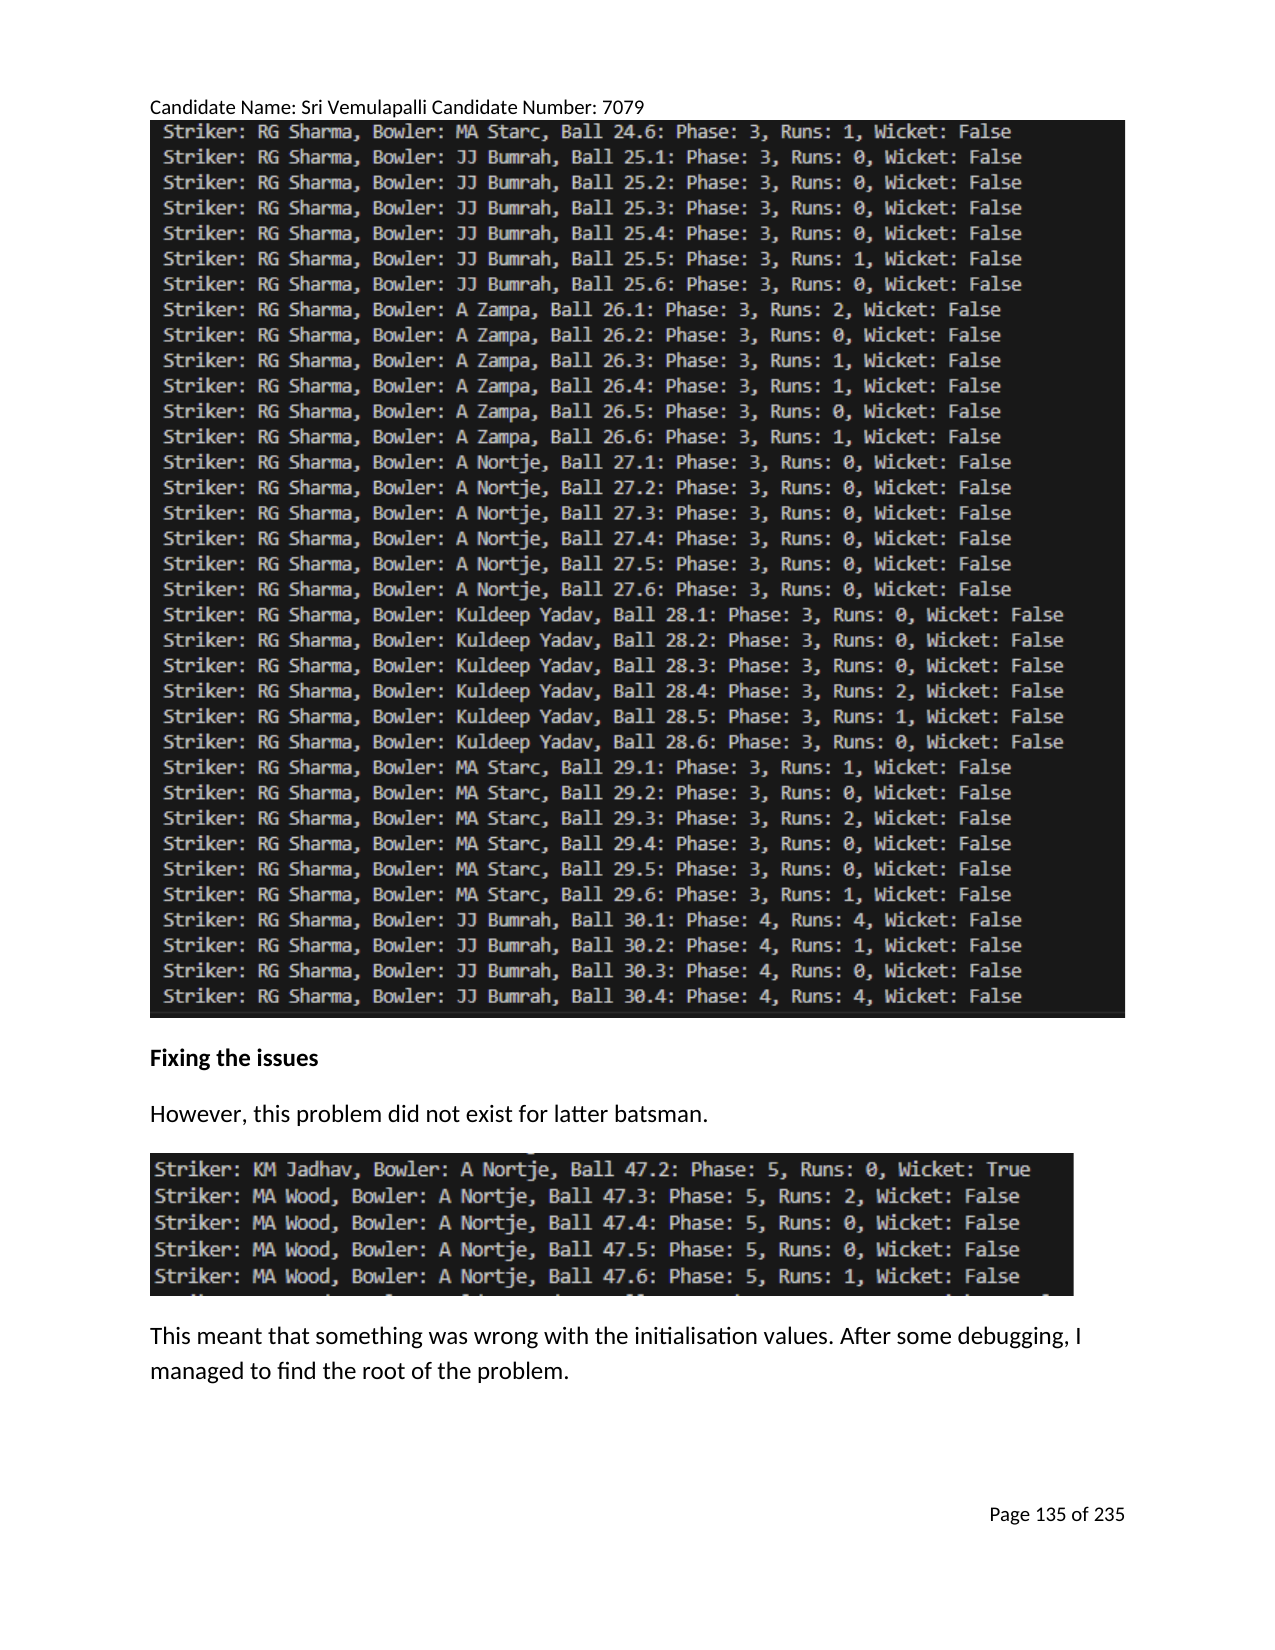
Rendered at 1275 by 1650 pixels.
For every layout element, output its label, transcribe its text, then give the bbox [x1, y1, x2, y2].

text This meant that something was wrong with the initialisation values. After some debugging, I managed to find the root of the problem. [150, 1320, 1125, 1386]
text Fixing the issues [150, 1042, 1125, 1072]
text However, this problem did not exist for latter batsman. [150, 1098, 1125, 1128]
picture [150, 120, 1125, 1018]
picture [150, 1153, 1074, 1296]
